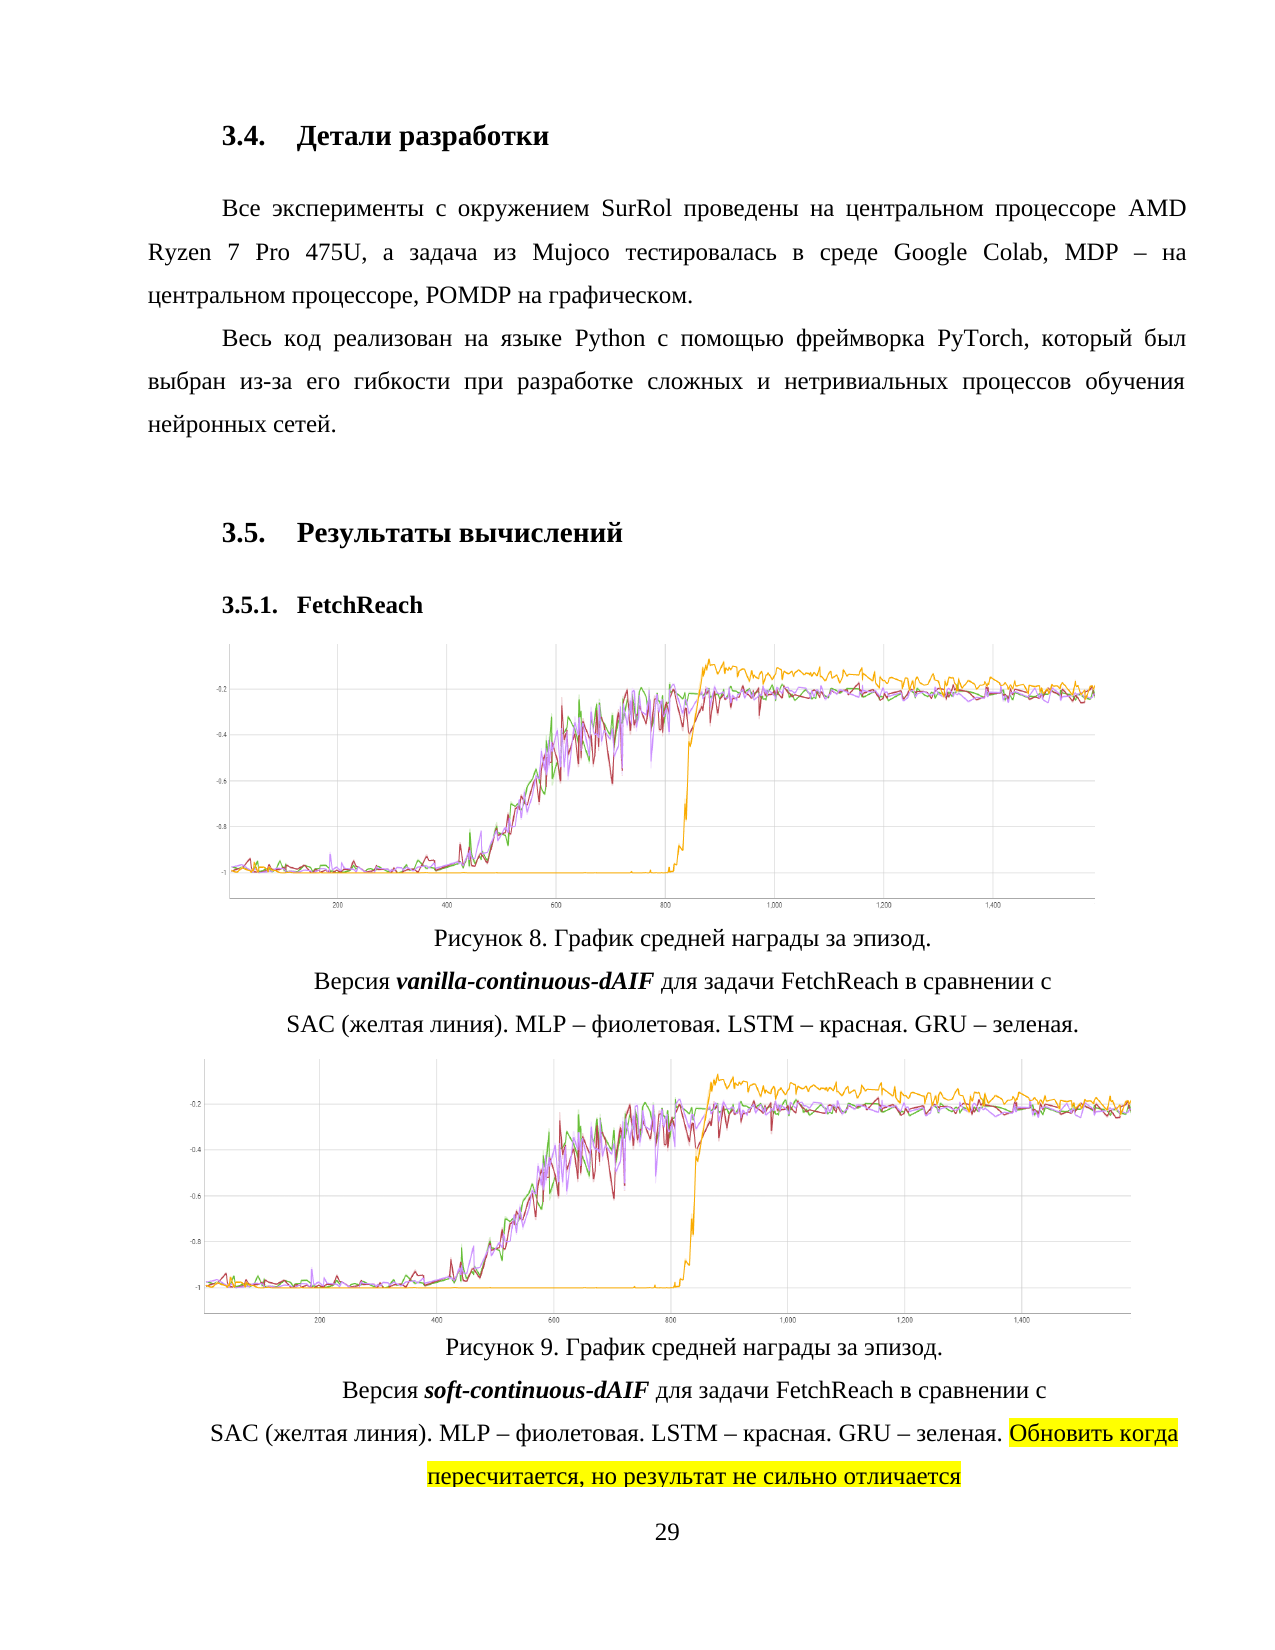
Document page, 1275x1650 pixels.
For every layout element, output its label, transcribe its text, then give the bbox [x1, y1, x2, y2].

picture [209, 639, 1095, 921]
text Весь код реализован на языке Python с помощью фреймворка PyTorch, который был выбран из-за его гибкости при разработке сложных и нетривиальных процессов обучения нейронных сетей. [148, 323, 1186, 438]
picture [182, 1054, 1131, 1336]
text Все эксперименты с окружением SurRol проведены на центральном процессоре AMD Ryzen 7 Pro 475U, а задача из Mujoco тестировалась в среде Google Colab, MDP – на центральном процессоре, POMDP на графическом. [148, 193, 1186, 308]
list Детали разработки [222, 118, 1186, 152]
list Результаты вычислений [222, 515, 1186, 548]
list FetchReach [222, 590, 1186, 619]
